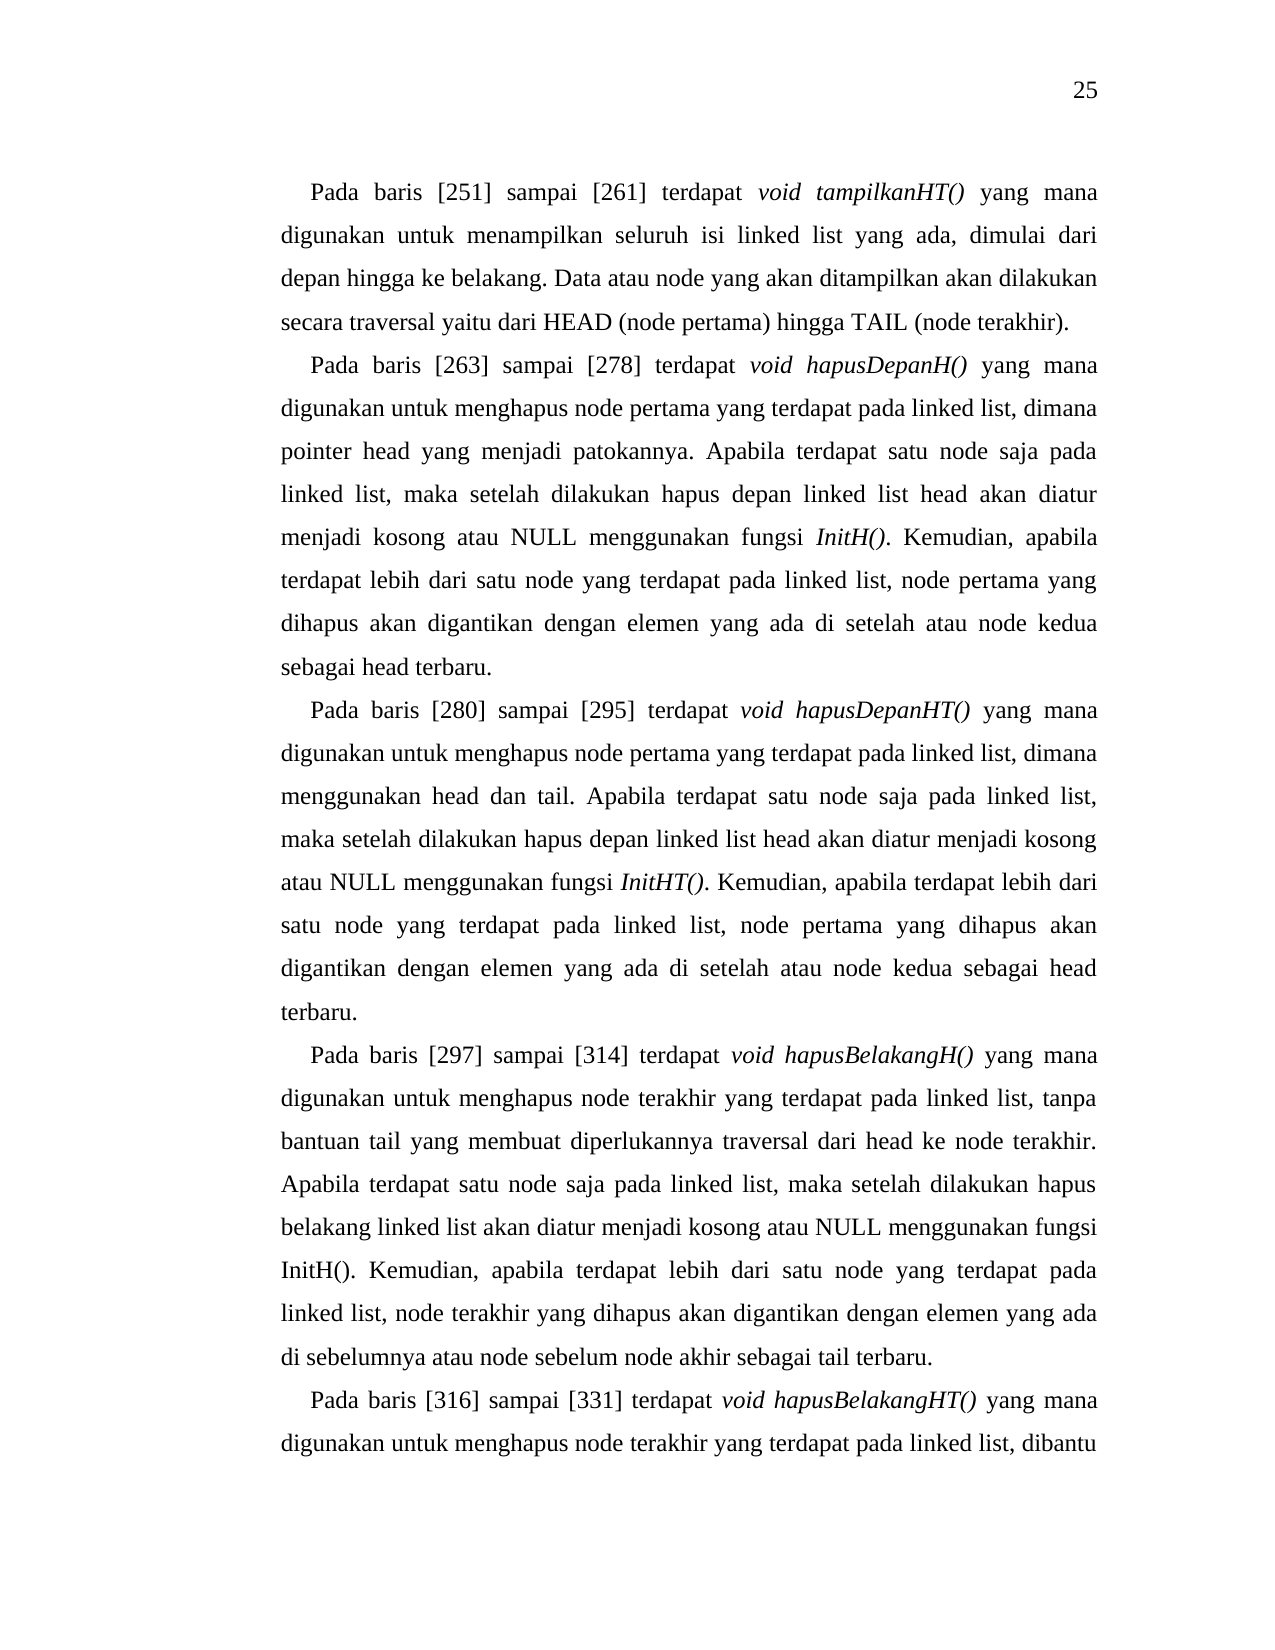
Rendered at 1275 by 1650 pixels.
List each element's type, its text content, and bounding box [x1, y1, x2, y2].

text Pada baris [280] sampai [295] terdapat void hapusDepanHT() yang mana digunakan untuk menghapus node pertama yang terdapat pada linked list, dimana menggunakan head dan tail. Apabila terdapat satu node saja pada linked list, maka setelah dilakukan hapus depan linked list head akan diatur menjadi kosong atau NULL menggunakan fungsi InitHT(). Kemudian, apabila terdapat lebih dari satu node yang terdapat pada linked list, node pertama yang dihapus akan digantikan dengan elemen yang ada di setelah atau node kedua sebagai head terbaru. [281, 695, 1098, 1025]
text Pada baris [263] sampai [278] terdapat void hapusDepanH() yang mana digunakan untuk menghapus node pertama yang terdapat pada linked list, dimana pointer head yang menjadi patokannya. Apabila terdapat satu node saja pada linked list, maka setelah dilakukan hapus depan linked list head akan diatur menjadi kosong atau NULL menggunakan fungsi InitH(). Kemudian, apabila terdapat lebih dari satu node yang terdapat pada linked list, node pertama yang dihapus akan digantikan dengan elemen yang ada di setelah atau node kedua sebagai head terbaru. [281, 350, 1098, 680]
text Pada baris [251] sampai [261] terdapat void tampilkanHT() yang mana digunakan untuk menampilkan seluruh isi linked list yang ada, dimulai dari depan hingga ke belakang. Data atau node yang akan ditampilkan akan dilakukan secara traversal yaitu dari HEAD (node pertama) hingga TAIL (node terakhir). [281, 177, 1098, 335]
text Pada baris [297] sampai [314] terdapat void hapusBelakangH() yang mana digunakan untuk menghapus node terakhir yang terdapat pada linked list, tanpa bantuan tail yang membuat diperlukannya traversal dari head ke node terakhir. Apabila terdapat satu node saja pada linked list, maka setelah dilakukan hapus belakang linked list akan diatur menjadi kosong atau NULL menggunakan fungsi InitH(). Kemudian, apabila terdapat lebih dari satu node yang terdapat pada linked list, node terakhir yang dihapus akan digantikan dengan elemen yang ada di sebelumnya atau node sebelum node akhir sebagai tail terbaru. [281, 1040, 1098, 1370]
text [281, 1385, 1098, 1457]
